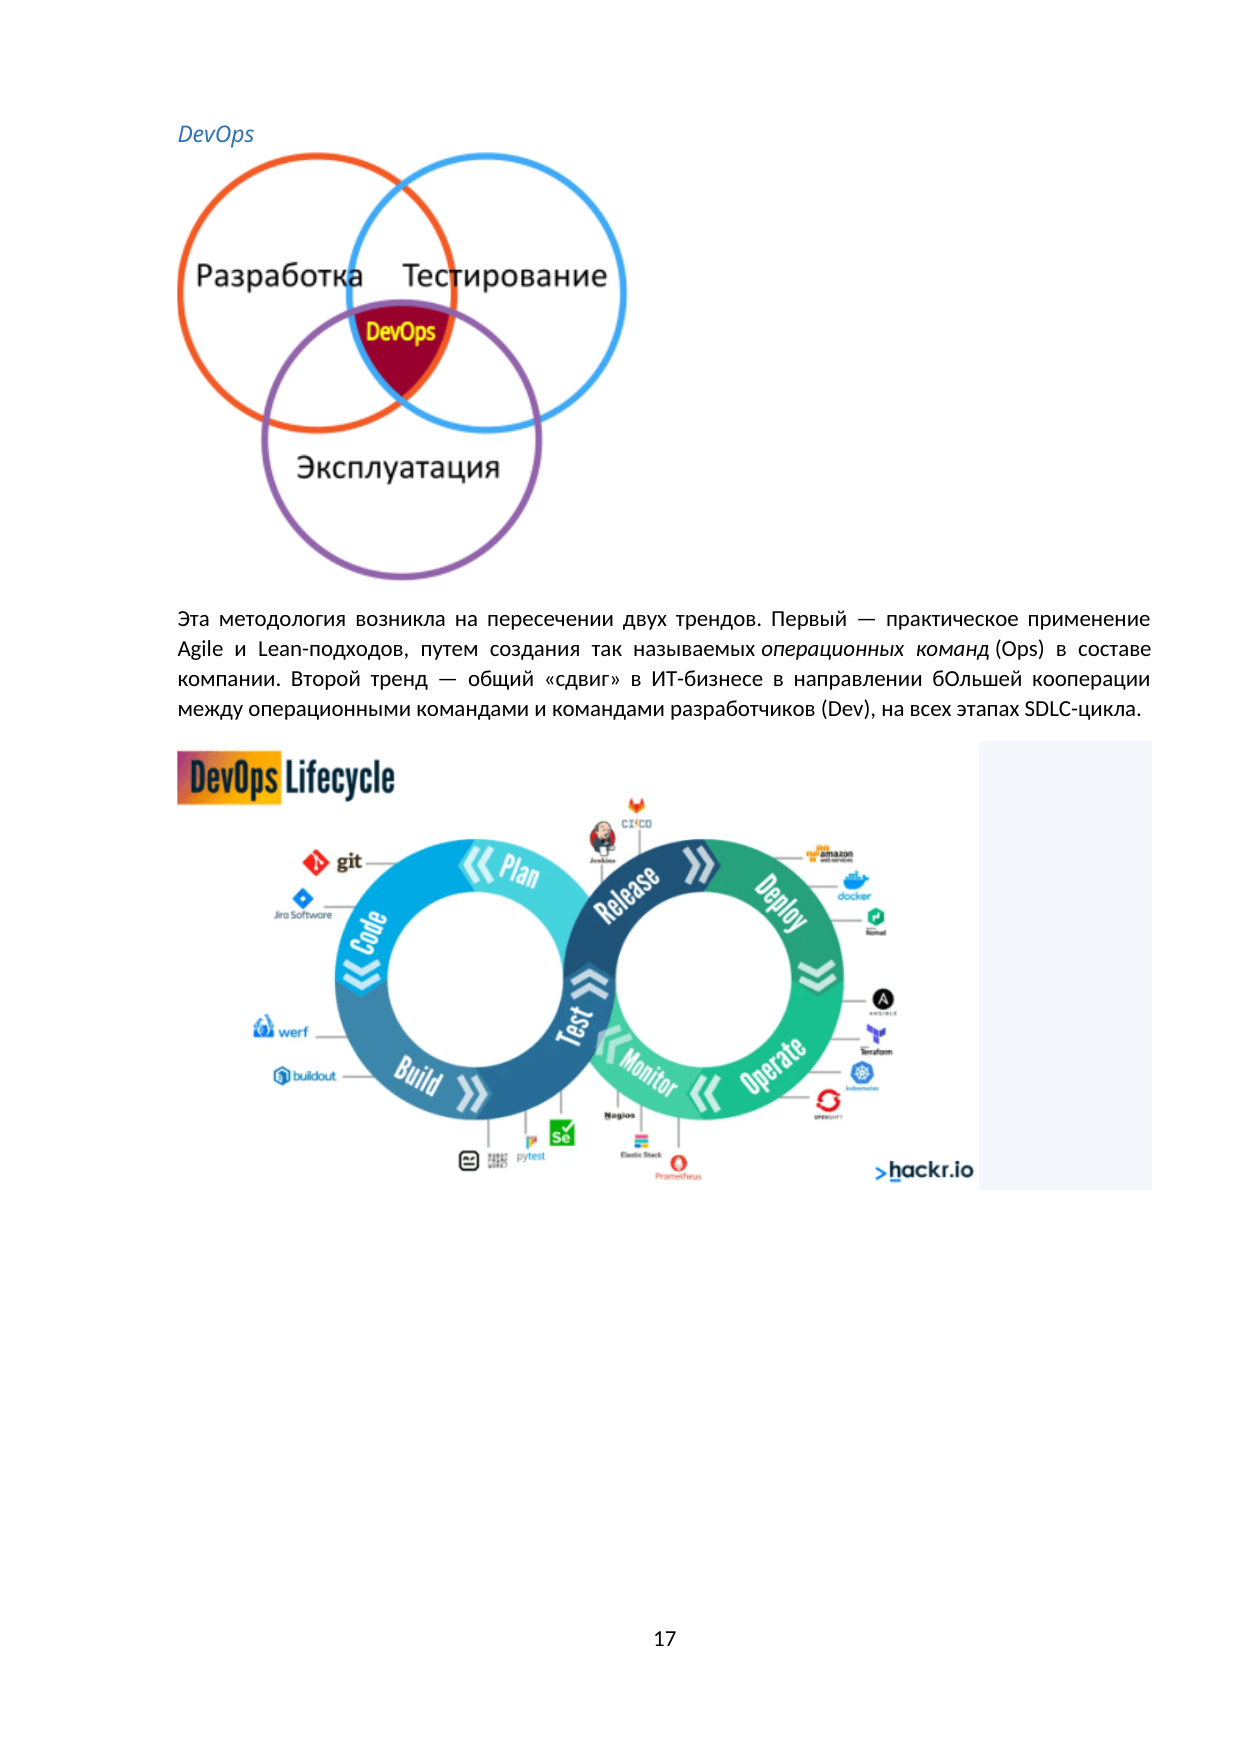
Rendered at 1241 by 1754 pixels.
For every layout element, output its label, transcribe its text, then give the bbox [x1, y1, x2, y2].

picture [177, 151, 647, 585]
subtitle DevOps [177, 118, 1152, 149]
picture [177, 741, 980, 1191]
text Эта методология возникла на пересечении двух трендов. Первый — практическое применение Agile и Lean-подходов, путем создания так называемых операционных команд (Ops) в составе компании. Второй тренд — общий «сдвиг» в ИТ-бизнесе в направлении бОльшей кооперации между операционными командами и командами разработчиков (Dev), на всех этапах SDLC-цикла. [177, 604, 1152, 722]
